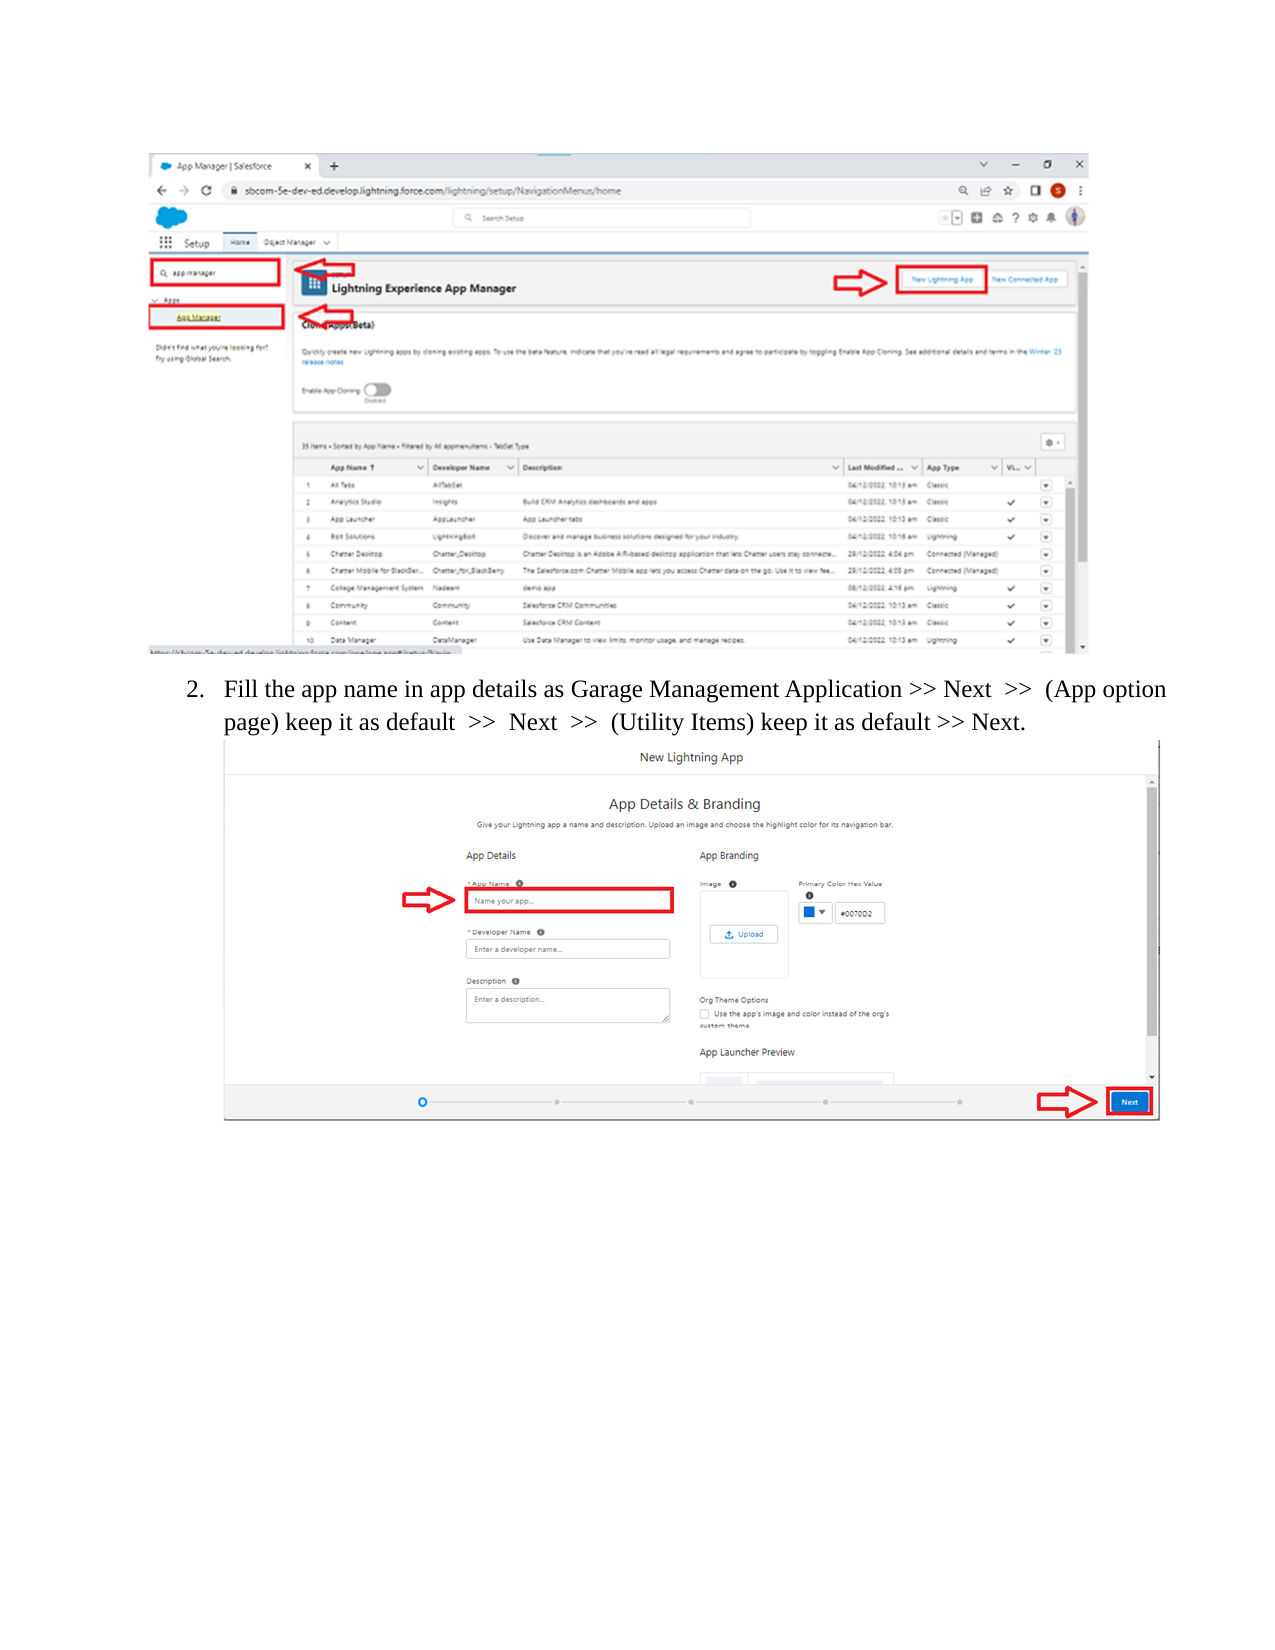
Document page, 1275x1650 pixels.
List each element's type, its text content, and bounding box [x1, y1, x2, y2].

picture [148, 153, 1089, 654]
picture [223, 740, 1164, 1122]
